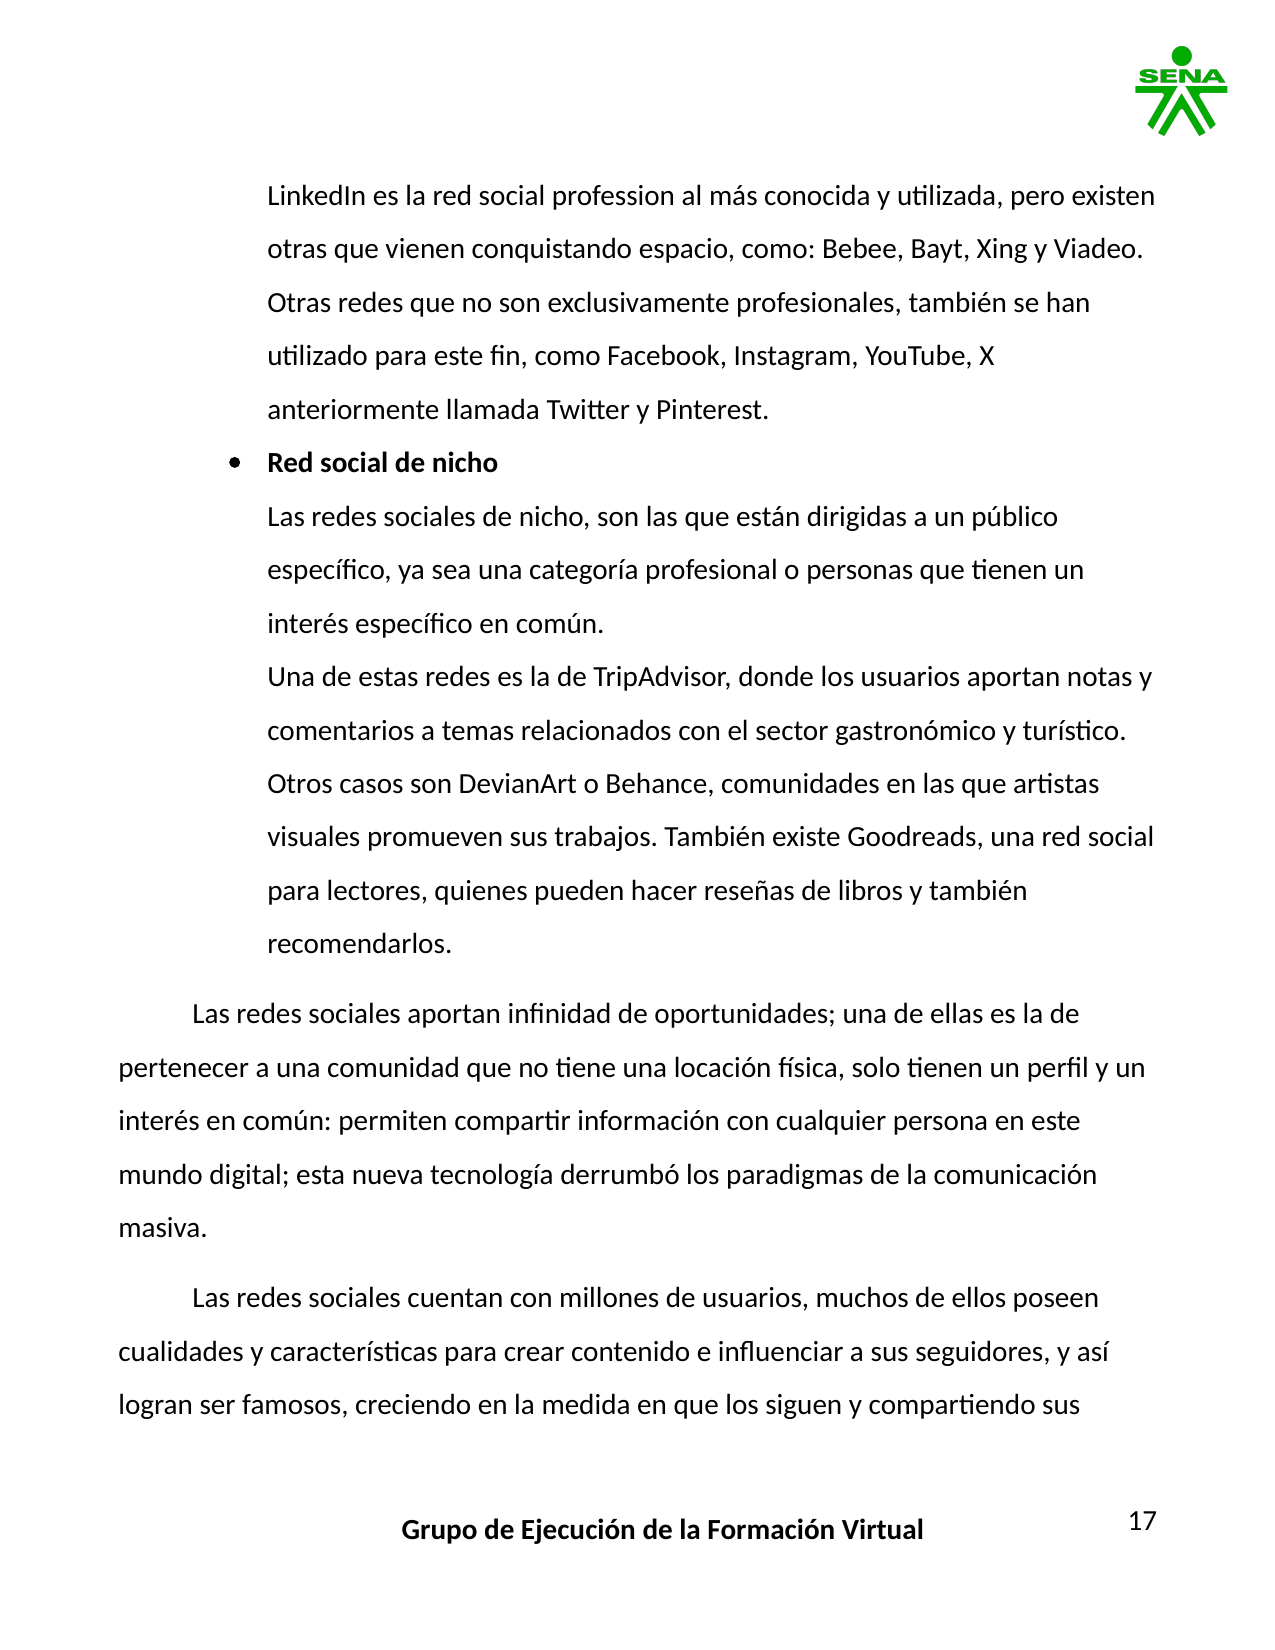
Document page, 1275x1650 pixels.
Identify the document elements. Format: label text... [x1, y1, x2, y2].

list Red social de nicho [229, 444, 1157, 480]
text Las redes sociales aportan infinidad de oportunidades; una de ellas es la de pertenecer a una comunidad que no tiene una locación física, solo tienen un perfil y un interés en común: permiten compartir información con cualquier persona en este mundo digital; esta nueva tecnología derrumbó los paradigmas de la comunicación masiva. [118, 995, 1157, 1245]
list Otros casos son DevianArt o Behance, comunidades en las que artistas visuales promueven sus trabajos. También existe Goodreads, una red social para lectores, quienes pueden hacer reseñas de libros y también recomendarlos. [267, 765, 1157, 961]
list Las redes sociales de nicho, son las que están dirigidas a un público específico, ya sea una categoría profesional o personas que tienen un interés específico en común. [267, 498, 1157, 640]
list LinkedIn es la red social profession al más conocida y utilizada, pero existen otras que vienen conquistando espacio, como: Bebee, Bayt, Xing y Viadeo. Otras redes que no son exclusivamente profesionales, también se han utilizado para este fin, como Facebook, Instagram, YouTube, X anteriormente llamada Twitter y Pinterest. [267, 177, 1157, 427]
picture [1135, 46, 1228, 136]
list Una de estas redes es la de TripAdvisor, donde los usuarios aportan notas y comentarios a temas relacionados con el sector gastronómico y turístico. [267, 658, 1157, 747]
